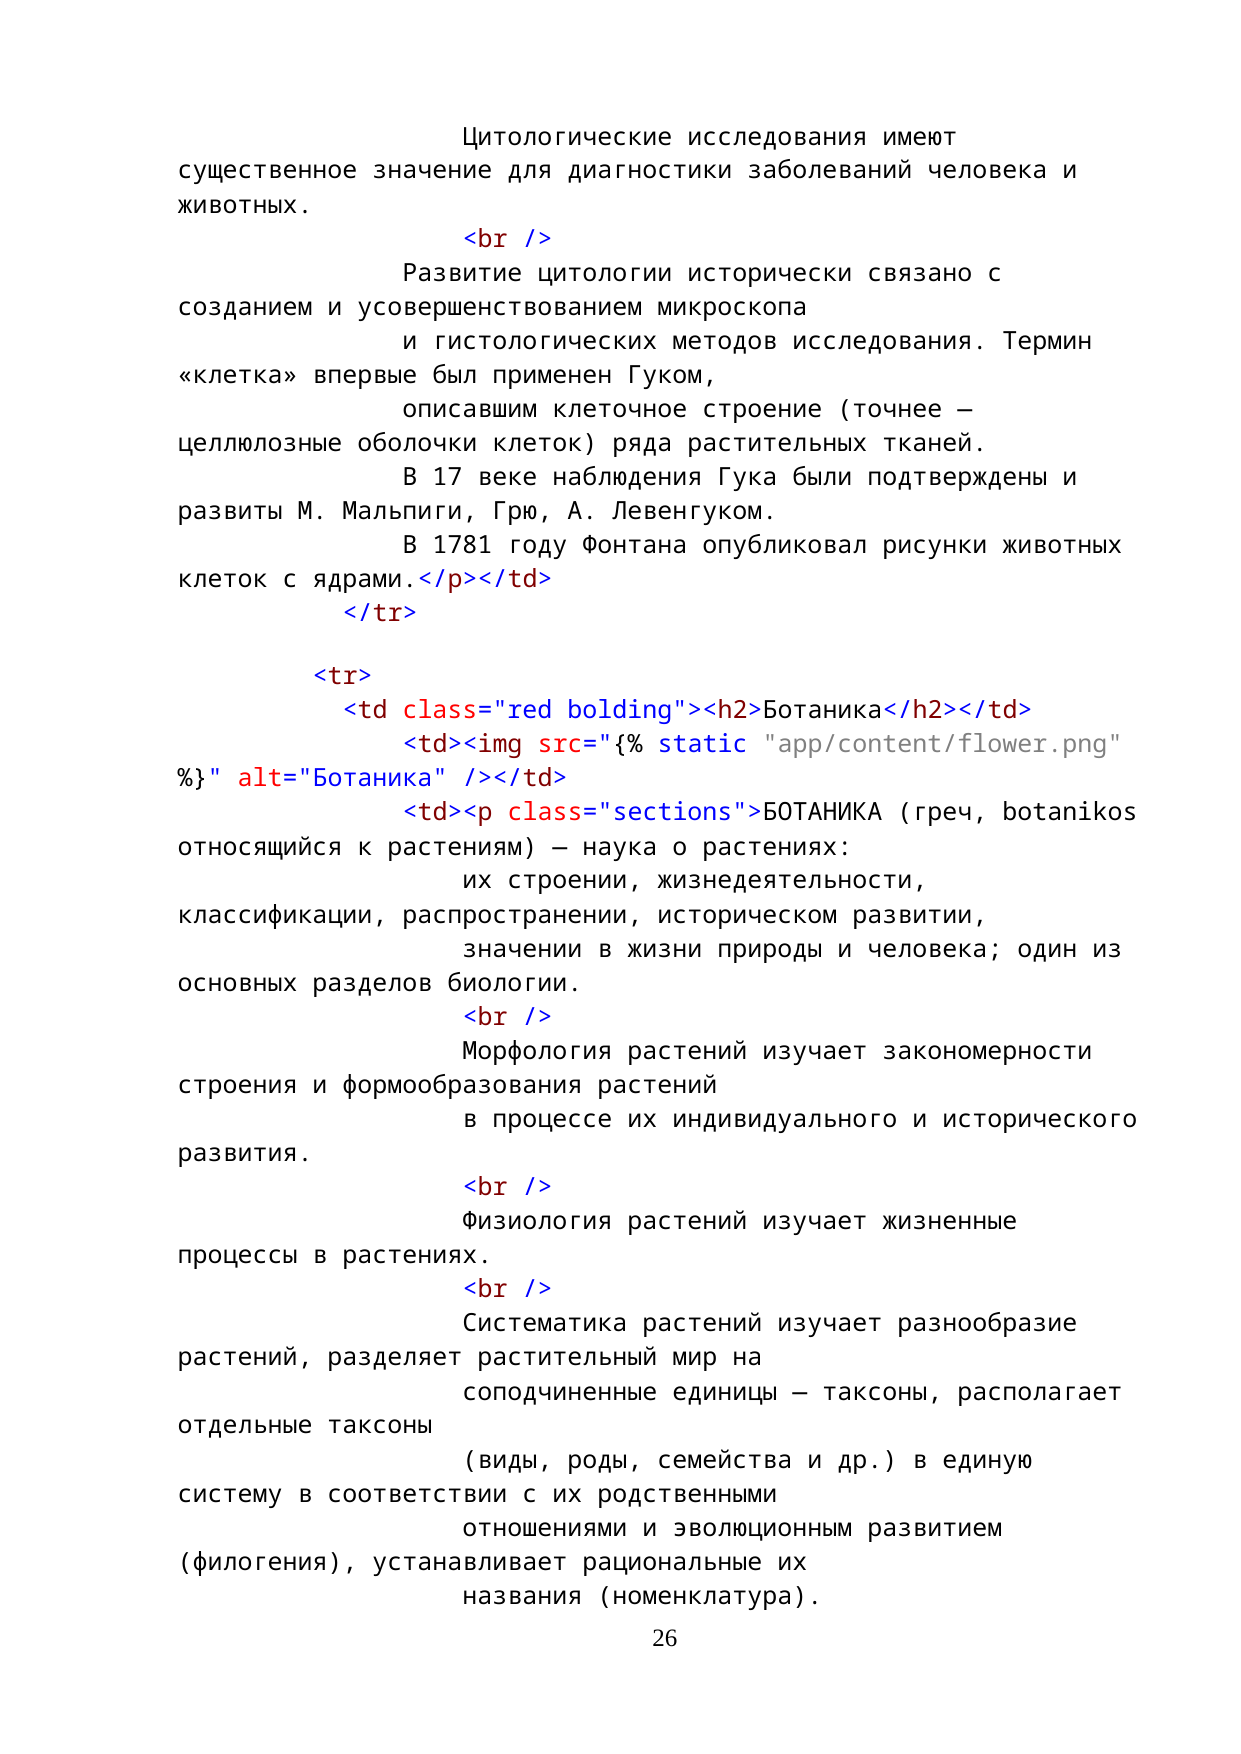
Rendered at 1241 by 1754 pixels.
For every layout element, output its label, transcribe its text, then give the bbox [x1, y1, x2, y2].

text <tr> [177, 658, 1152, 692]
text </tr> [177, 595, 1152, 629]
text <td><img src="{% static "app/content/flower.png" %}" alt="Ботаника" /></td> [177, 726, 1152, 794]
text и гистологических методов исследования. Термин «клетка» впервые был применен Гуком, [177, 322, 1152, 391]
text <br /> [177, 220, 1152, 254]
text их строении, жизнедеятельности, классификации, распространении, историческом развитии, [177, 862, 1152, 930]
text описавшим клеточное строение (точнее — целлюлозные оболочки клеток) ряда растительных тканей. [177, 391, 1152, 459]
text Морфология растений изучает закономерности строения и формообразования растений [177, 1032, 1152, 1101]
text В 17 веке наблюдения Гука были подтверждены и развиты М. Мальпиги, Грю, А. Левенгуком. [177, 459, 1152, 527]
text <td class="red bolding"><h2>Ботаника</h2></td> [177, 692, 1152, 726]
text в процессе их индивидуального и исторического развития. [177, 1101, 1152, 1169]
text Физиология растений изучает жизненные процессы в растениях. [177, 1203, 1152, 1271]
text Развитие цитологии исторически связано с созданием и усовершенствованием микроскопа [177, 254, 1152, 322]
text (виды, роды, семейства и др.) в единую систему в соответствии с их родственными [177, 1441, 1152, 1509]
text соподчиненные единицы — таксоны, располагает отдельные таксоны [177, 1373, 1152, 1441]
text В 1781 году Фонтана опубликовал рисунки животных клеток с ядрами.</p></td> [177, 527, 1152, 595]
text названия (номенклатура). [177, 1577, 1152, 1612]
text значении в жизни природы и человека; один из основных разделов биологии. [177, 930, 1152, 998]
text <br /> [177, 1271, 1152, 1305]
text отношениями и эволюционным развитием (филогения), устанавливает рациональные их [177, 1509, 1152, 1577]
text Цитологические исследования имеют существенное значение для диагностики заболеваний человека и животных. [177, 118, 1152, 220]
text <td><p class="sections">БОТАНИКА (греч, botanikos относящийся к растениям) — наука о растениях: [177, 794, 1152, 862]
text Систематика растений изучает разнообразие растений, разделяет растительный мир на [177, 1305, 1152, 1373]
text <br /> [177, 998, 1152, 1032]
text <br /> [177, 1169, 1152, 1203]
